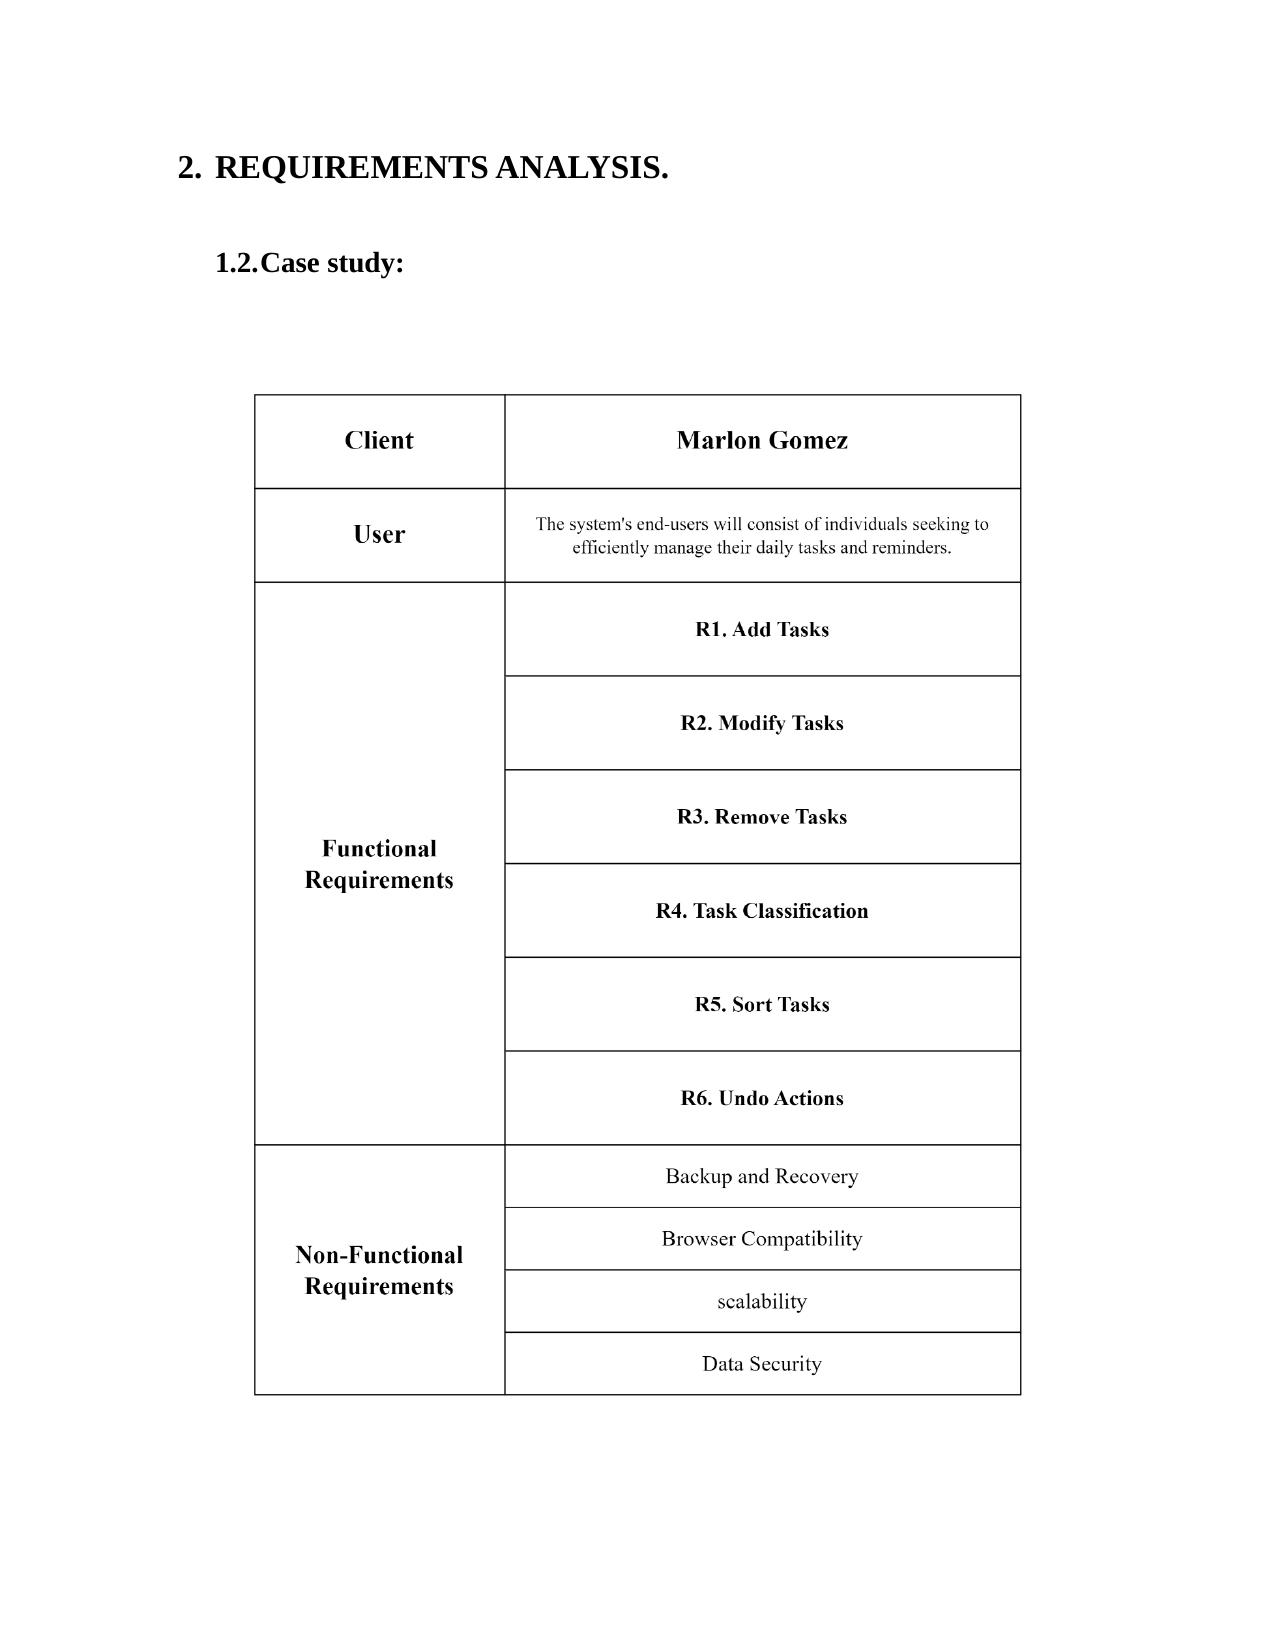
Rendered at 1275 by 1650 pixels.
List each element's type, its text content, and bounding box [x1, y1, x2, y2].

picture [238, 378, 1037, 1411]
subtitle Case study: [215, 246, 1098, 279]
subtitle REQUIREMENTS ANALYSIS. [177, 148, 1098, 186]
